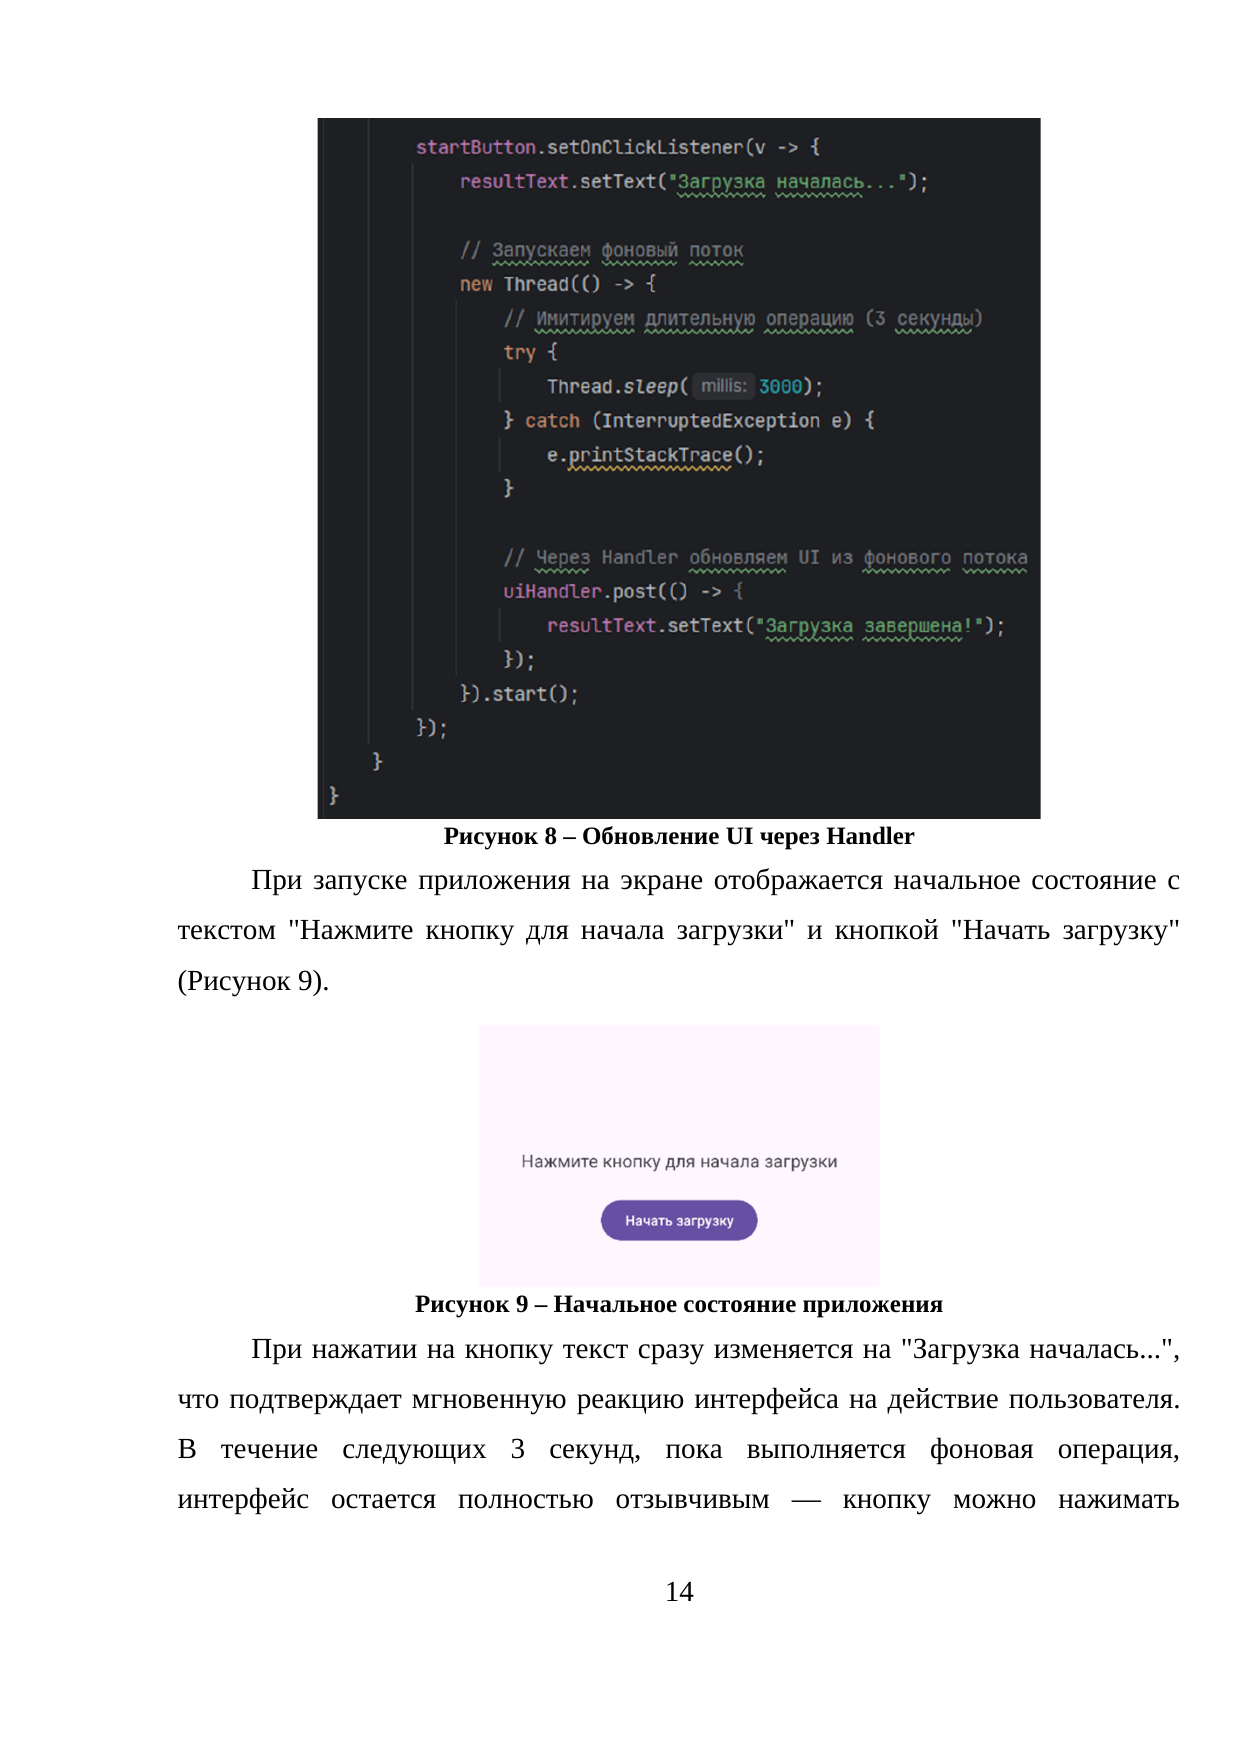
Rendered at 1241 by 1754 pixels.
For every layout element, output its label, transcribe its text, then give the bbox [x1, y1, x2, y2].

picture [478, 1025, 880, 1287]
text Рисунок 9 – Начальное состояние приложения [177, 1289, 1181, 1318]
text При запуске приложения на экране отображается начальное состояние с текстом "Нажмите кнопку для начала загрузки" и кнопкой "Начать загрузку" (Рисунок 9). [177, 862, 1181, 996]
text Рисунок 8 – Обновление UI через Handler [177, 821, 1181, 849]
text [177, 1331, 1181, 1515]
picture [317, 118, 1041, 819]
